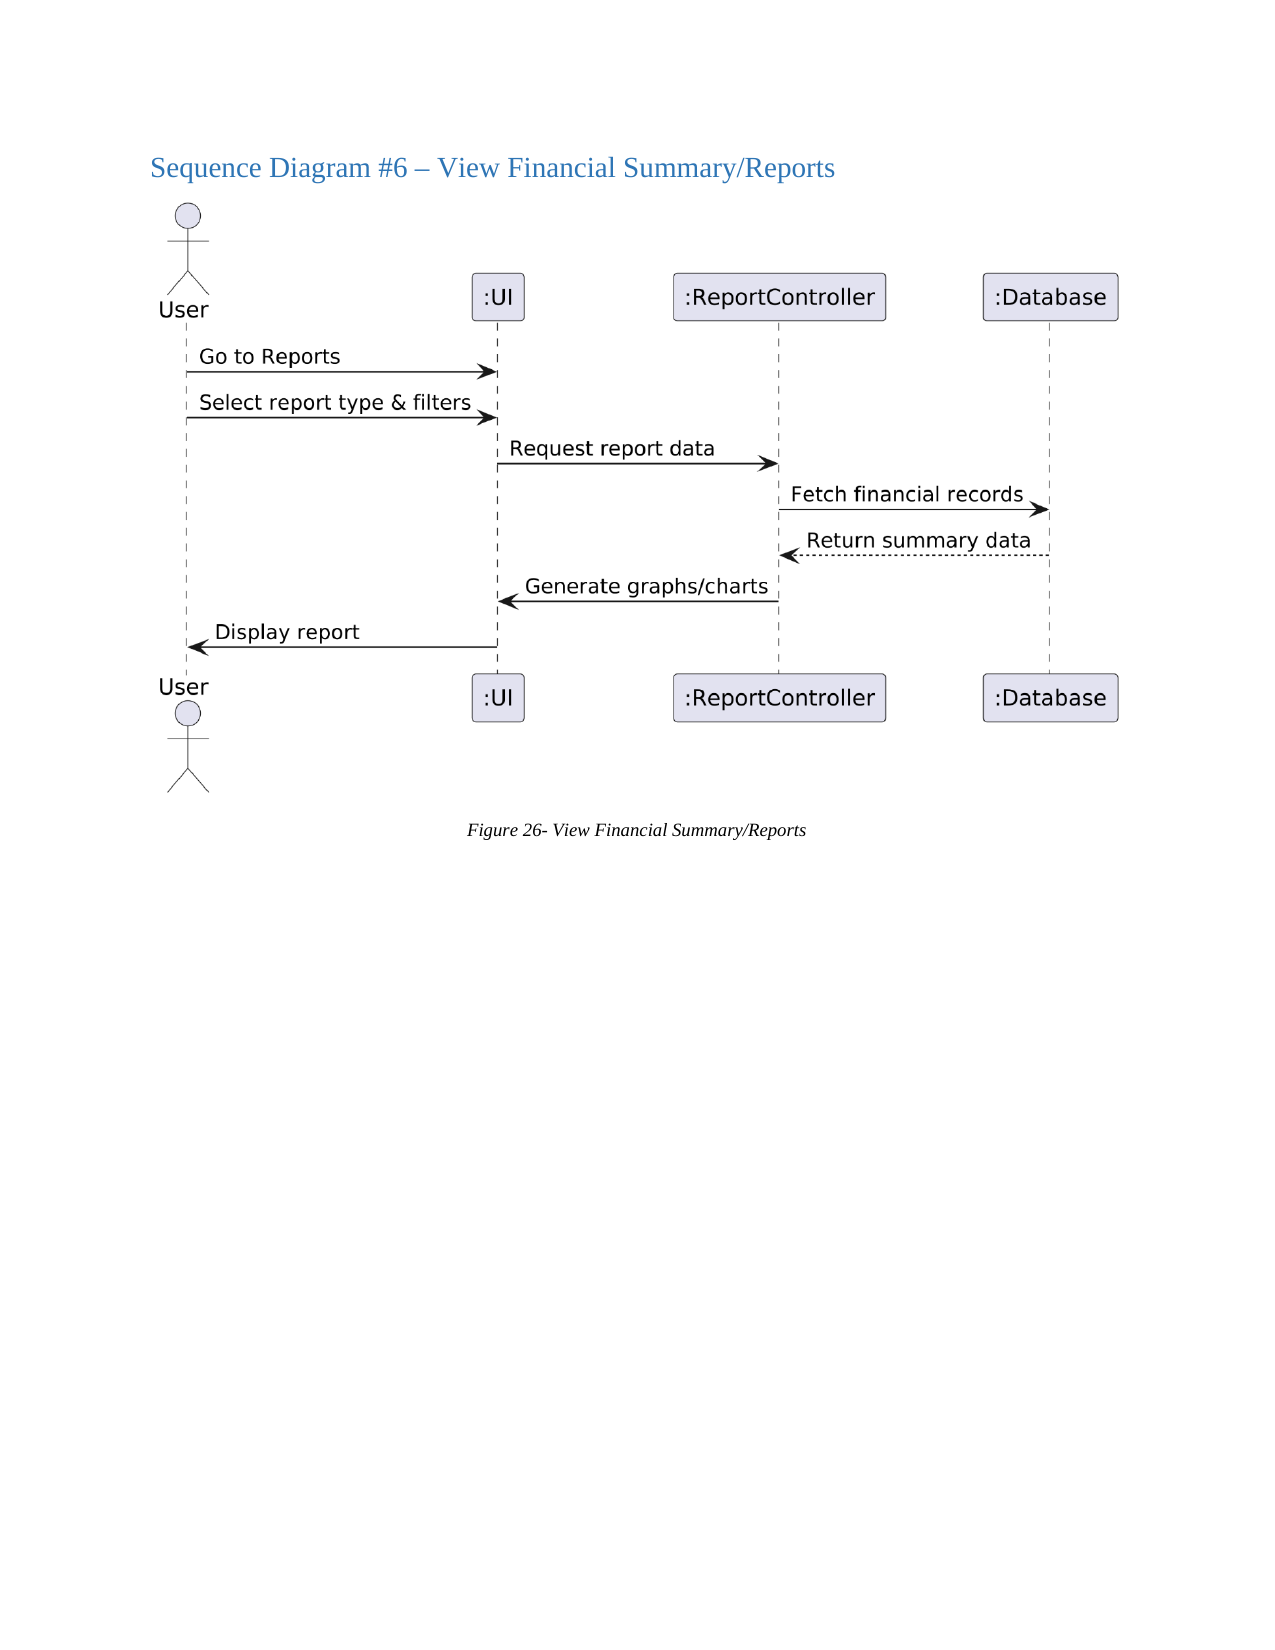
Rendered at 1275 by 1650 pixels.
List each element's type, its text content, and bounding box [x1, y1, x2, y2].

picture [150, 194, 1125, 801]
text Figure 26- View Financial Summary/Reports [150, 819, 1125, 841]
subtitle Sequence Diagram #6 – View Financial Summary/Reports [150, 150, 1125, 183]
